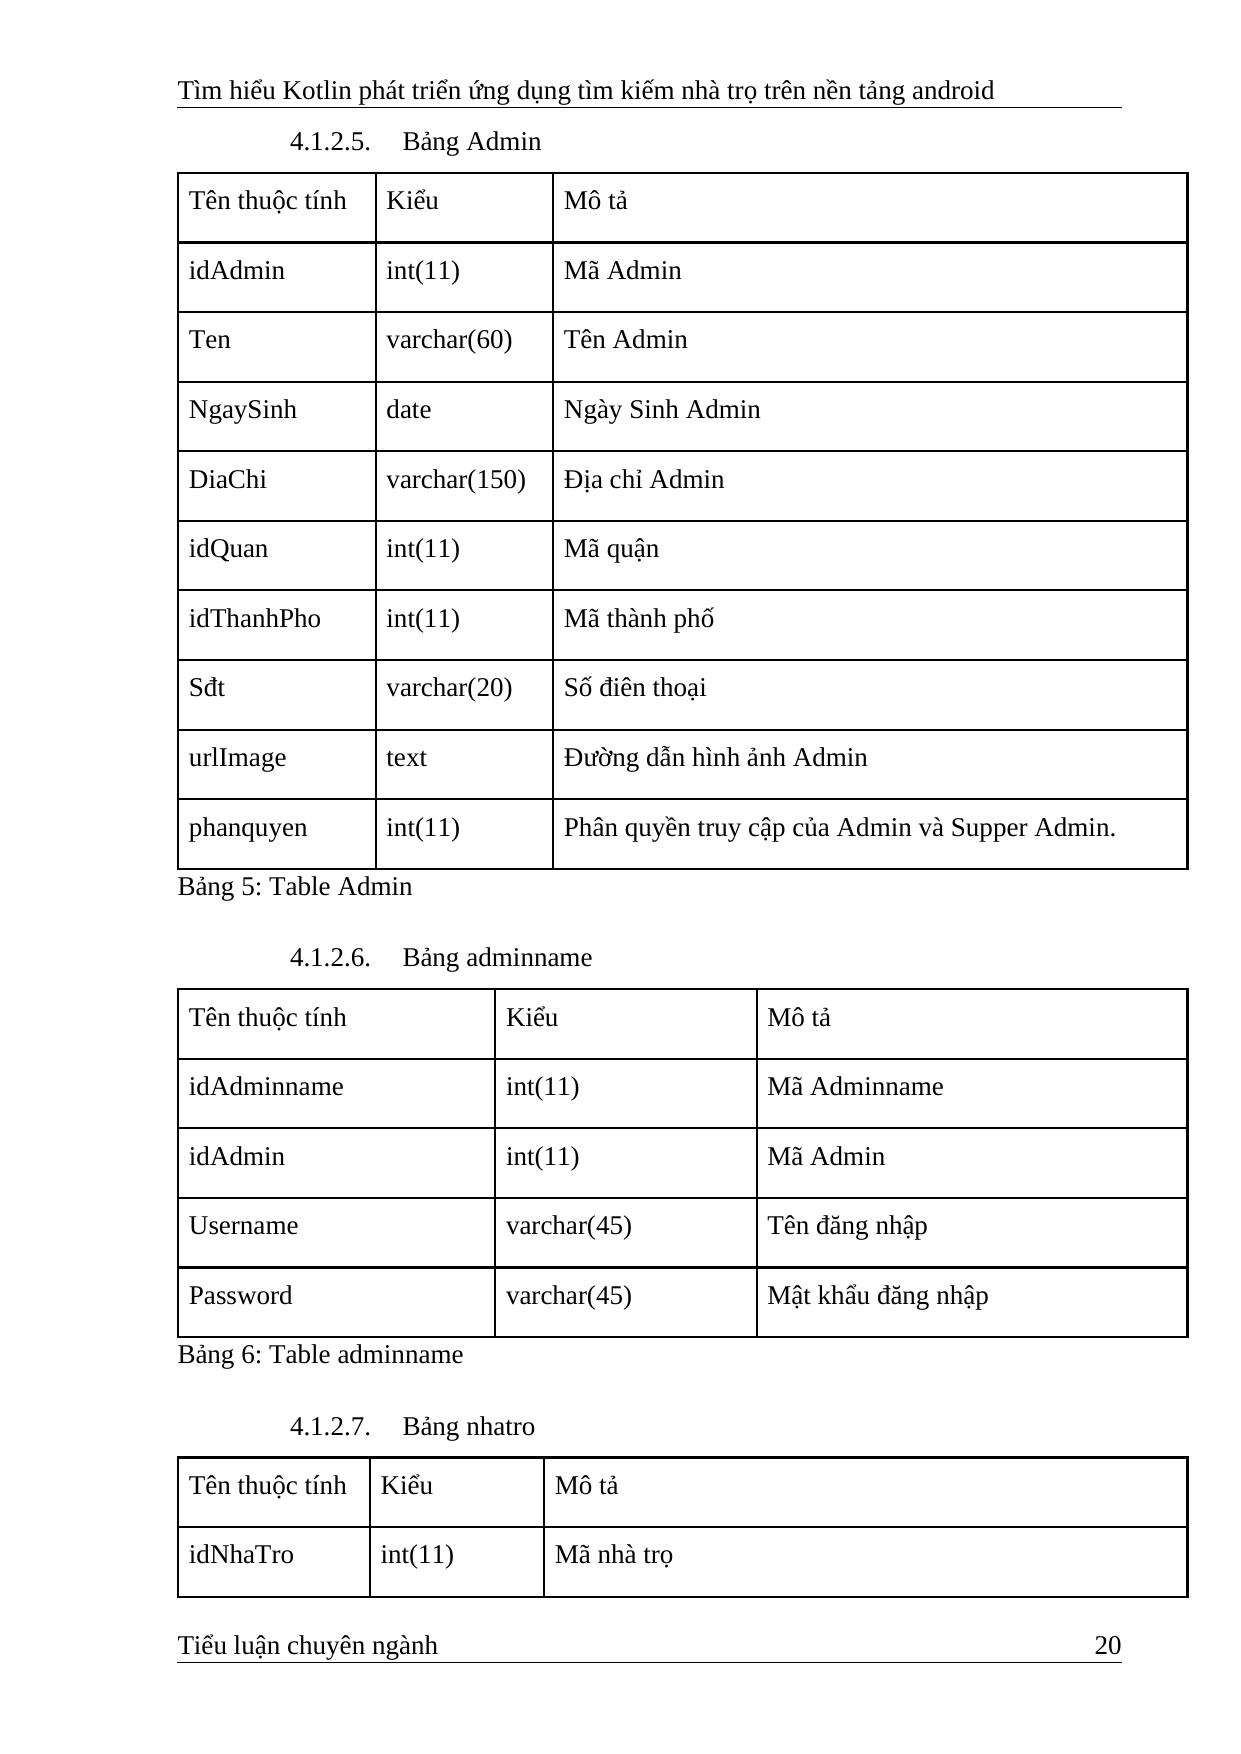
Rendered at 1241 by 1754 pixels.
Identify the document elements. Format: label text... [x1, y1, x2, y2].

table_cell varchar(45) [496, 1199, 756, 1266]
table_cell Mã quận [554, 522, 1186, 589]
table_cell Mật khẩu đăng nhập [758, 1269, 1186, 1336]
table_header Kiểu [496, 990, 756, 1058]
subtitle Bảng adminname [290, 941, 1122, 973]
table_header Mô tả [545, 1459, 1186, 1526]
table_cell Ten [179, 313, 375, 381]
table_cell int(11) [371, 1528, 543, 1596]
table_cell varchar(20) [377, 661, 552, 728]
table_cell varchar(45) [496, 1269, 756, 1336]
table_cell Số điên thoại [554, 661, 1186, 728]
table_cell Ngày Sinh Admin [554, 383, 1186, 450]
table_cell idAdmin [179, 244, 375, 311]
subtitle Bảng Admin [290, 125, 1122, 156]
table_cell Tên Admin [554, 313, 1186, 381]
table_cell date [377, 383, 552, 450]
table_cell idQuan [179, 522, 375, 589]
table_header Kiểu [377, 174, 552, 241]
table_cell DiaChi [179, 452, 375, 520]
text Bảng 6: Table adminname [177, 1338, 1122, 1369]
table_header Mô tả [554, 174, 1186, 241]
table_cell Địa chỉ Admin [554, 452, 1186, 520]
table_cell int(11) [377, 591, 552, 659]
table_cell phanquyen [179, 800, 375, 868]
table_cell idNhaTro [179, 1528, 369, 1596]
table_header Tên thuộc tính [179, 1459, 369, 1526]
table_cell idThanhPho [179, 591, 375, 659]
table_header Mô tả [758, 990, 1186, 1058]
table_cell int(11) [496, 1129, 756, 1197]
table_cell idAdmin [179, 1129, 494, 1197]
table_cell int(11) [377, 800, 552, 868]
table_cell NgaySinh [179, 383, 375, 450]
table_header Kiểu [371, 1459, 543, 1526]
table_header Tên thuộc tính [179, 990, 494, 1058]
table_cell urlImage [179, 731, 375, 798]
table_cell varchar(150) [377, 452, 552, 520]
table_header Tên thuộc tính [179, 174, 375, 241]
table_cell int(11) [496, 1060, 756, 1127]
table_cell Mã Admin [554, 244, 1186, 311]
table_cell int(11) [377, 522, 552, 589]
table_cell Username [179, 1199, 494, 1266]
table_cell Sđt [179, 661, 375, 728]
table_cell int(11) [377, 244, 552, 311]
subtitle Bảng nhatro [290, 1410, 1122, 1441]
table_cell text [377, 731, 552, 798]
table_cell Password [179, 1269, 494, 1336]
table_cell Mã nhà trọ [545, 1528, 1186, 1596]
table_cell varchar(60) [377, 313, 552, 381]
table_cell Mã Admin [758, 1129, 1186, 1197]
table_cell Đường dẫn hình ảnh Admin [554, 731, 1186, 798]
table_cell Mã thành phố [554, 591, 1186, 659]
text Bảng 5: Table Admin [177, 870, 1122, 901]
table_cell idAdminname [179, 1060, 494, 1127]
table_cell Phân quyền truy cập của Admin và Supper Admin. [554, 800, 1186, 868]
table_cell Mã Adminname [758, 1060, 1186, 1127]
table_cell Tên đăng nhập [758, 1199, 1186, 1266]
